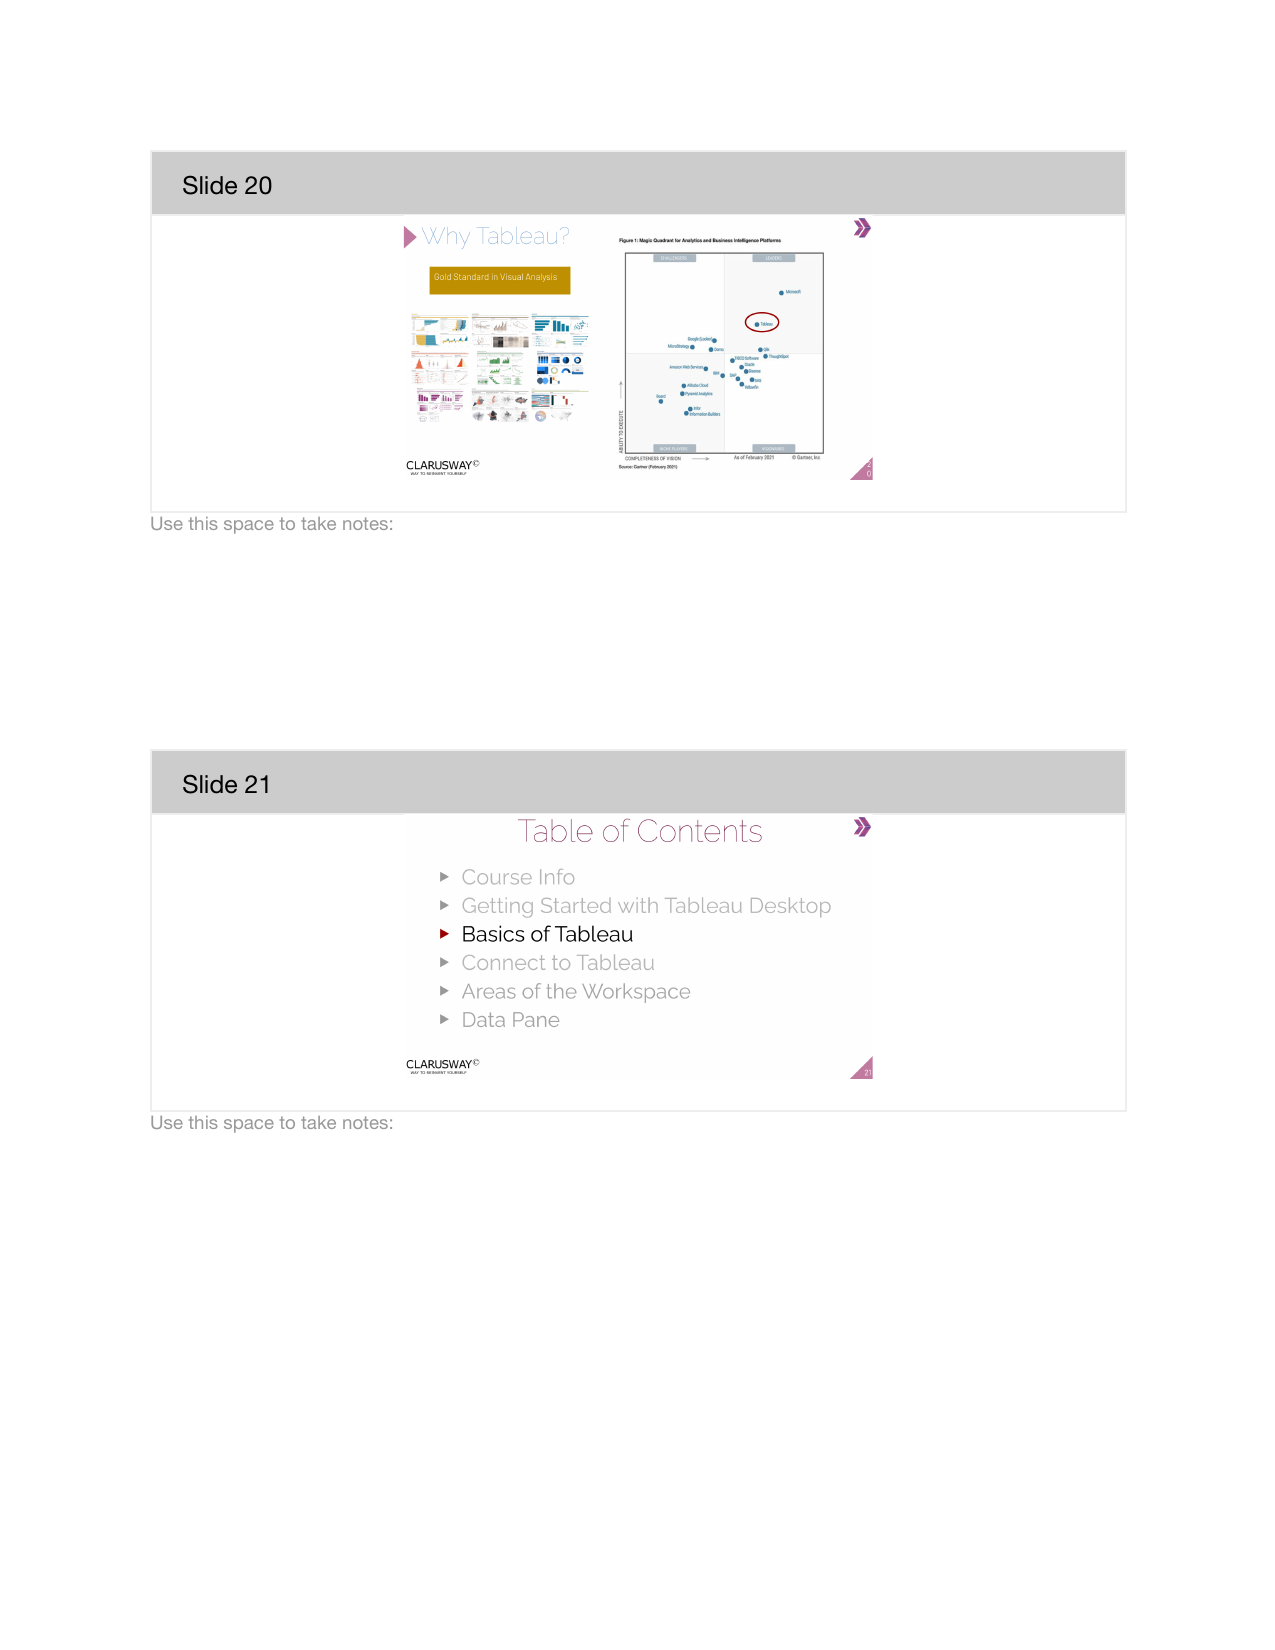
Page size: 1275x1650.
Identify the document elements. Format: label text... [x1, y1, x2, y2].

picture [403, 814, 873, 1079]
picture [403, 215, 873, 480]
text Use this space to take notes: [150, 1112, 1125, 1135]
table_cell [152, 815, 1125, 1110]
table_header Slide 20 [152, 152, 1125, 214]
text Use this space to take notes: [150, 513, 1125, 536]
table_header Slide 21 [152, 751, 1125, 813]
table_cell [152, 216, 1125, 511]
